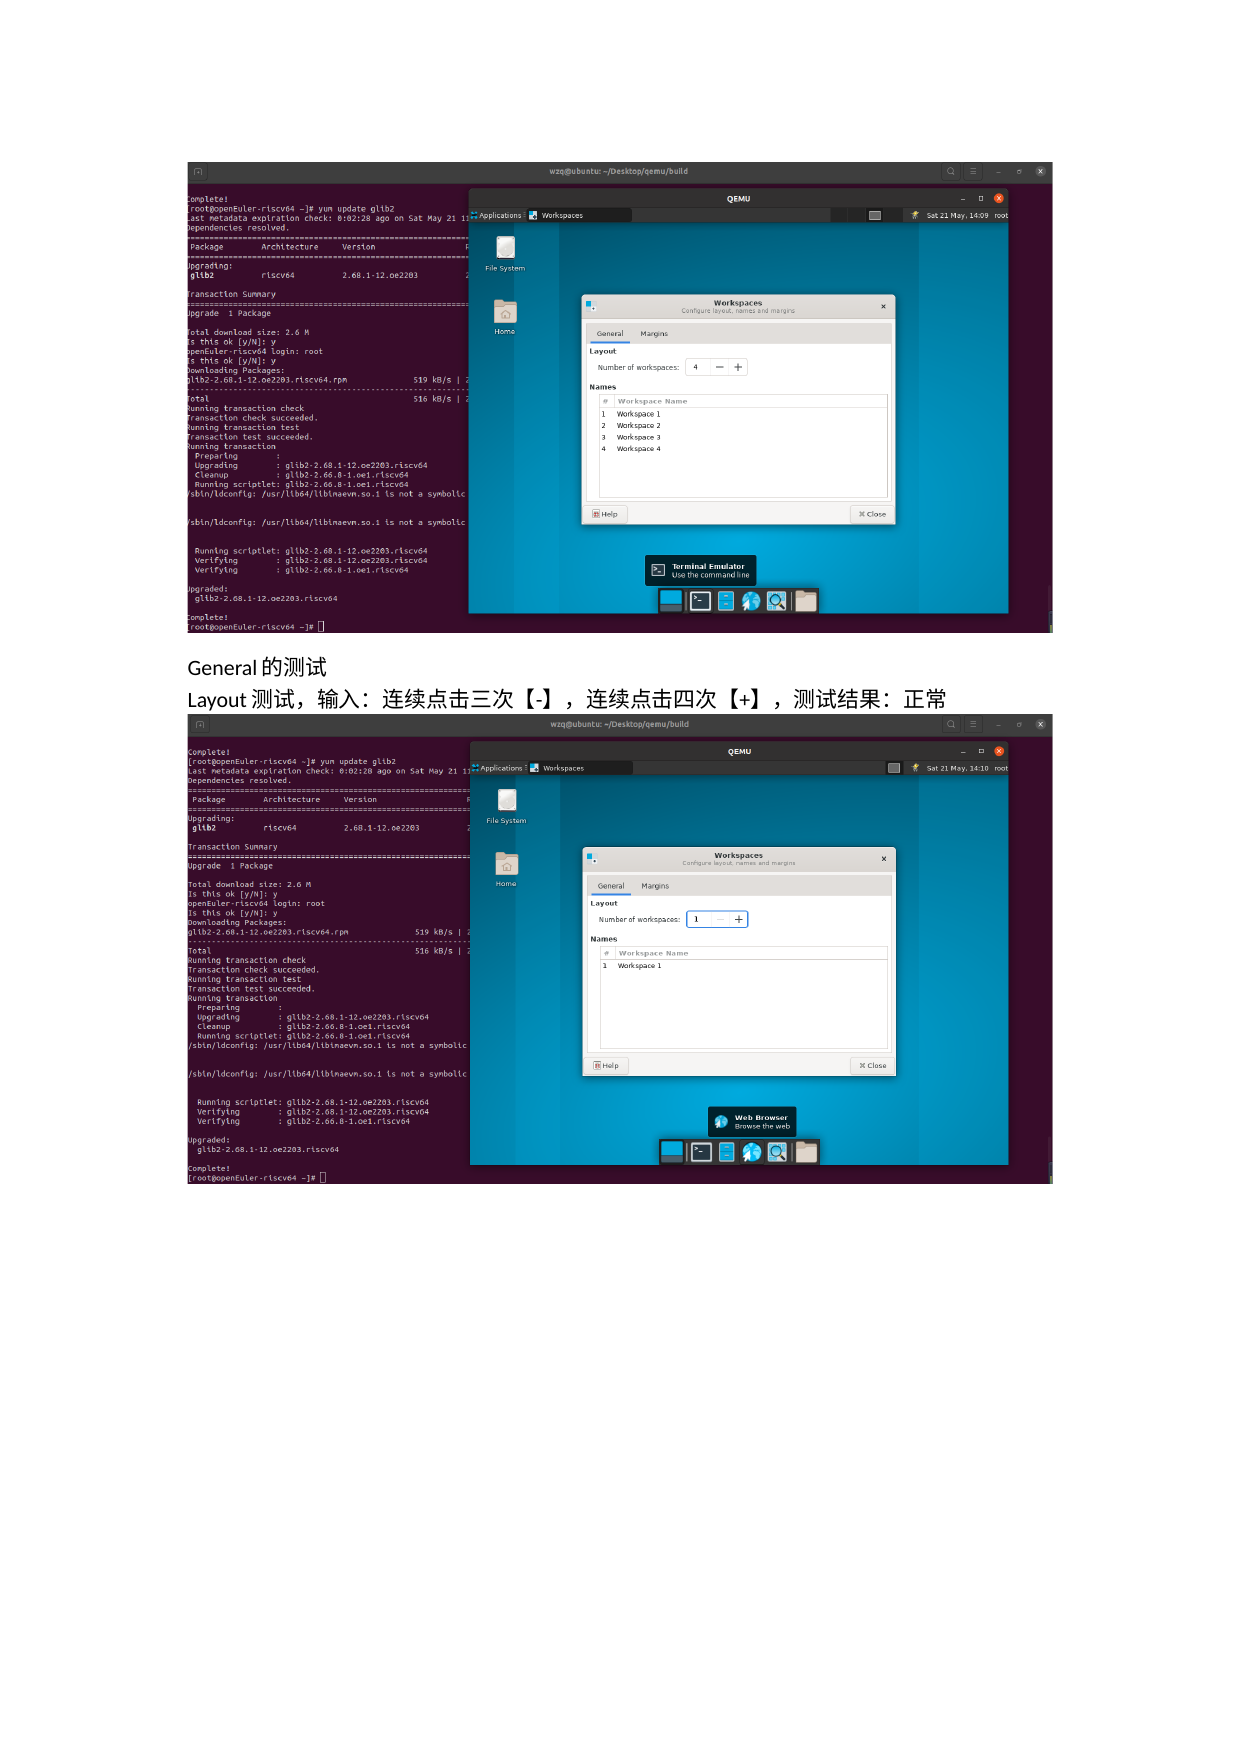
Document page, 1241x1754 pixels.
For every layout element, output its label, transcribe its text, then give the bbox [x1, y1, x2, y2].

picture [187, 714, 1053, 1184]
text Layout测试，输入：连续点击三次【-】，连续点击四次【+】，测试结果：正常 [187, 682, 1053, 714]
picture [187, 162, 1053, 633]
text General的测试 [187, 649, 1053, 682]
